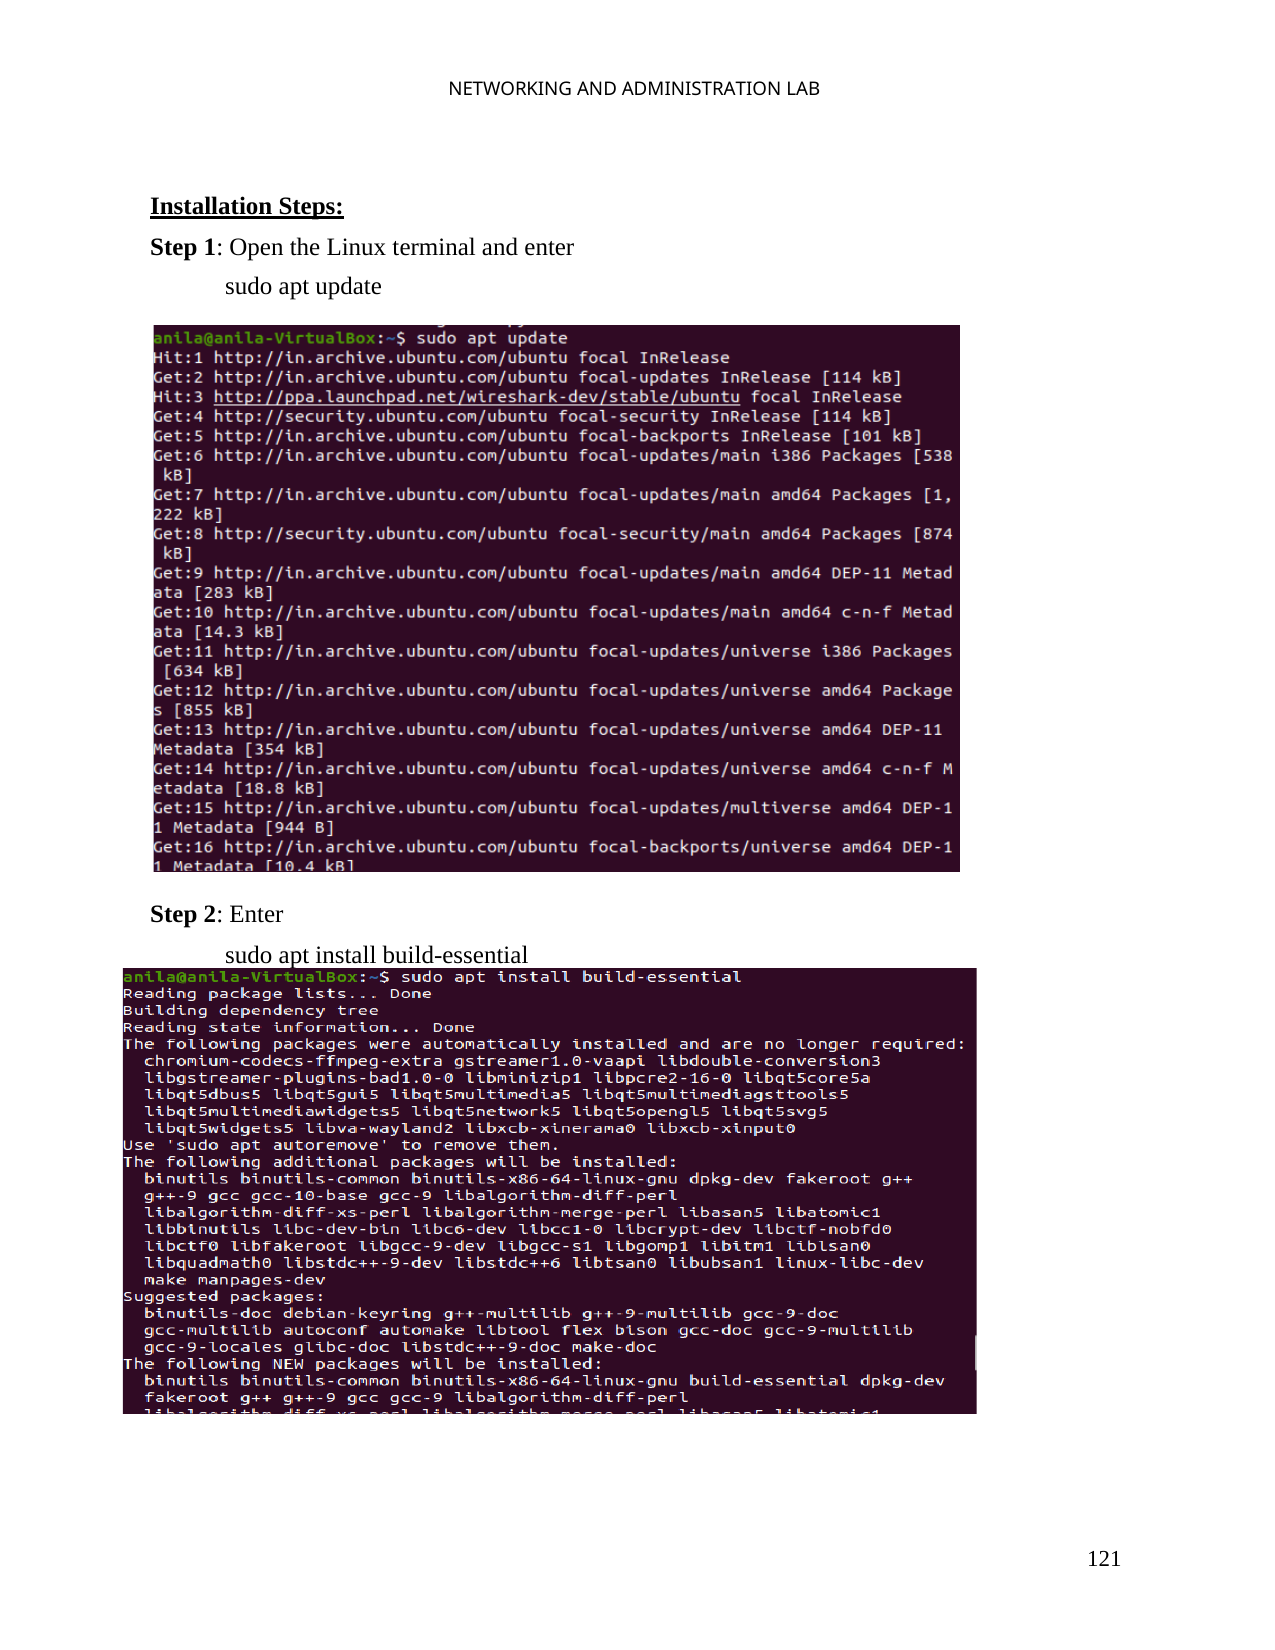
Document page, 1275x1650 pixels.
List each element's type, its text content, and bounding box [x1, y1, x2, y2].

text Step 1: Open the Linux terminal and enter sudo apt update [150, 232, 596, 300]
text sudo apt install build-essential [225, 940, 1275, 969]
text Installation Steps: [150, 191, 1275, 220]
picture [153, 325, 960, 872]
picture [122, 968, 977, 1414]
